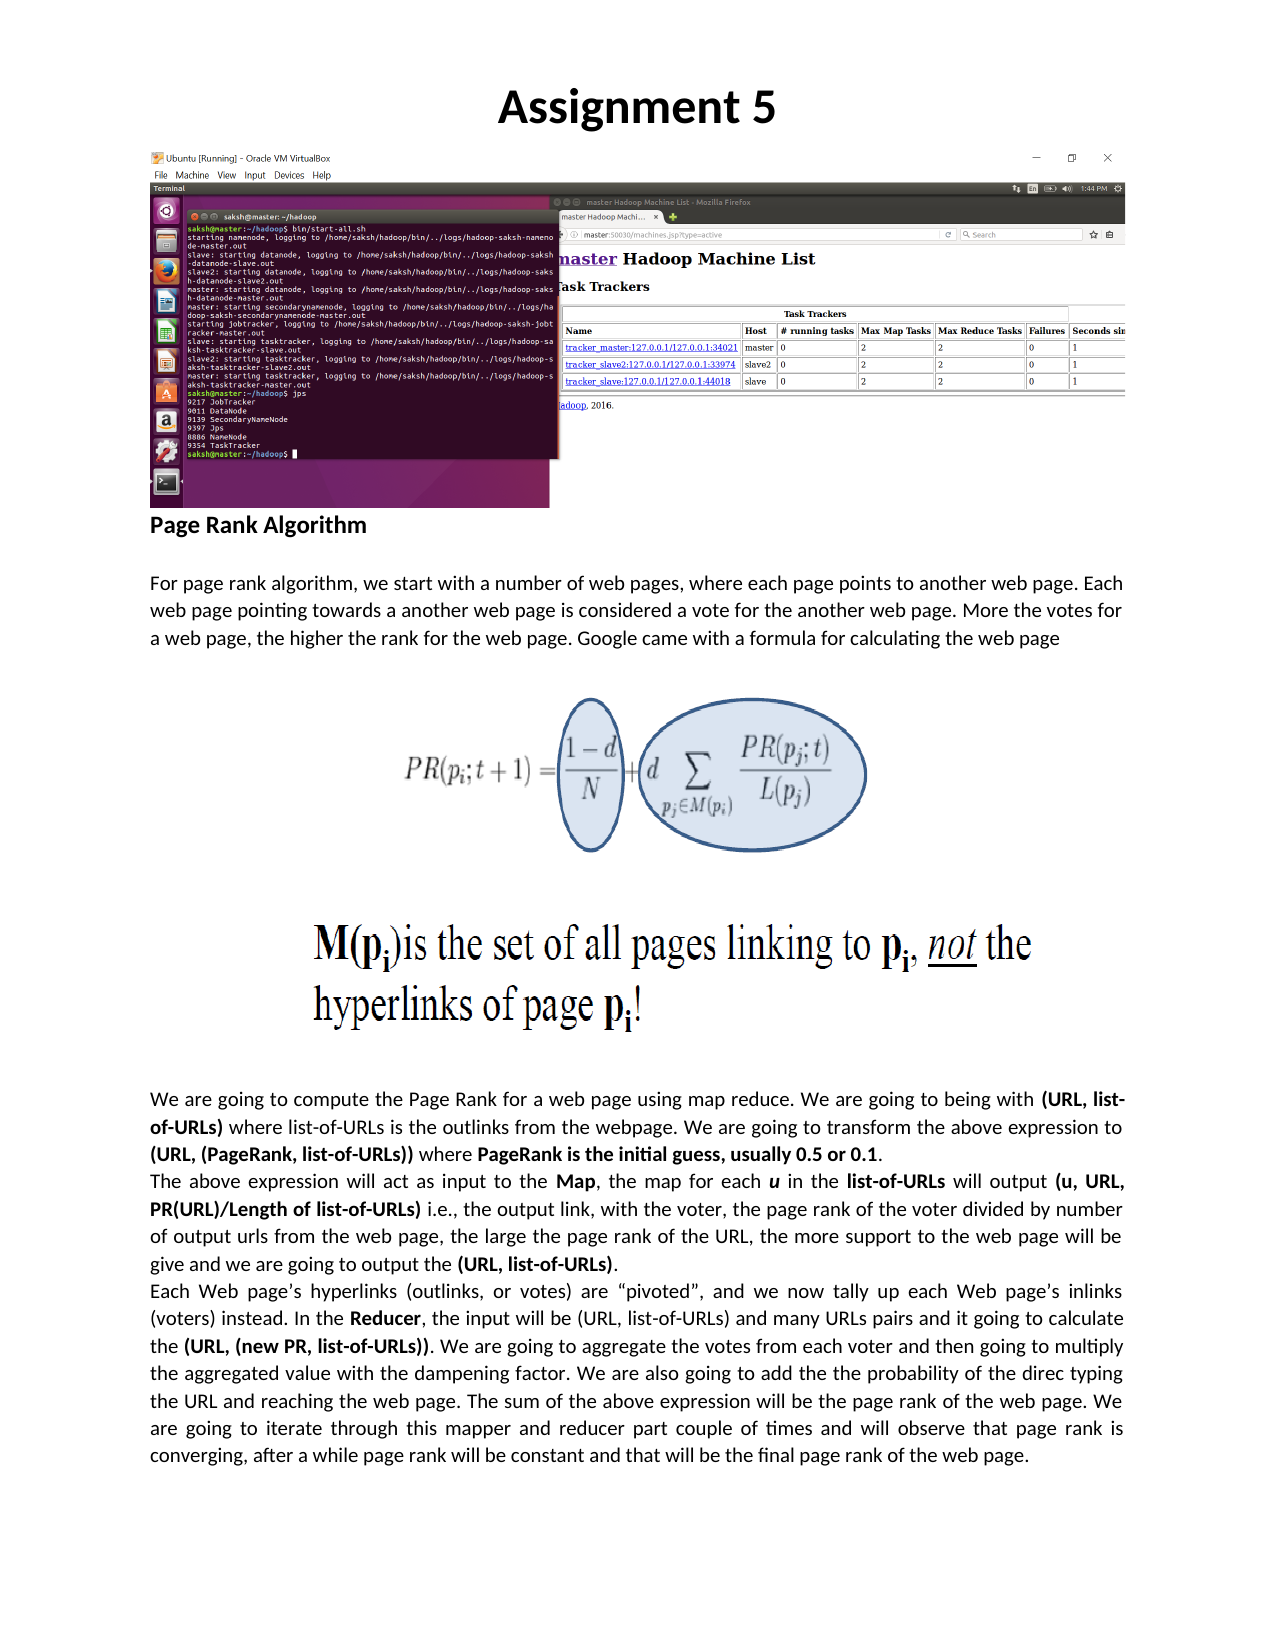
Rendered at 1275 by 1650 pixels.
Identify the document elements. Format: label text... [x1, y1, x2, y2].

text We are going to compute the Page Rank for a web page using map reduce. We are going to being with (URL, list-of-URLs) where list-of-URLs is the outlinks from the webpage. We are going to transform the above expression to (URL, (PageRank, list-of-URLs)) where PageRank is the initial guess, usually 0.5 or 0.1. [150, 1086, 1125, 1167]
text Each Web page’s hyperlinks (outlinks, or votes) are “pivoted”, and we now tally up each Web page’s inlinks (voters) instead. In the Reducer, the input will be (URL, list-of-URLs) and many URLs pairs and it going to calculate the (URL, (new PR, list-of-URLs)). We are going to aggregate the votes from each voter and then going to multiply the aggregated value with the dampening factor. We are also going to add the the probability of the direc typing the URL and reaching the web page. The sum of the above expression will be the page rank of the web page. We are going to iterate through this mapper and reducer part couple of times and will observe that page rank is converging, after a while page rank will be constant and that will be the final page rank of the web page. [150, 1278, 1125, 1468]
text For page rank algorithm, we start with a number of web pages, where each page points to another web page. Each web page pointing towards a another web page is considered a vote for the another web page. More the votes for a web page, the higher the rank for the web page. Google came with a formula for calculating the web page [150, 570, 1125, 650]
text Page Rank Algorithm [150, 510, 1125, 540]
text The above expression will act as input to the Map, the map for each u in the list-of-URLs will output (u, URL, PR(URL)/Length of list-of-URLs) i.e., the output link, with the voter, the page rank of the voter divided by number of output urls from the web page, the large the page rank of the URL, the more support to the web page will be give and we are going to output the (URL, list-of-URLs). [150, 1169, 1125, 1276]
picture [150, 150, 1125, 508]
picture [300, 696, 1033, 1041]
